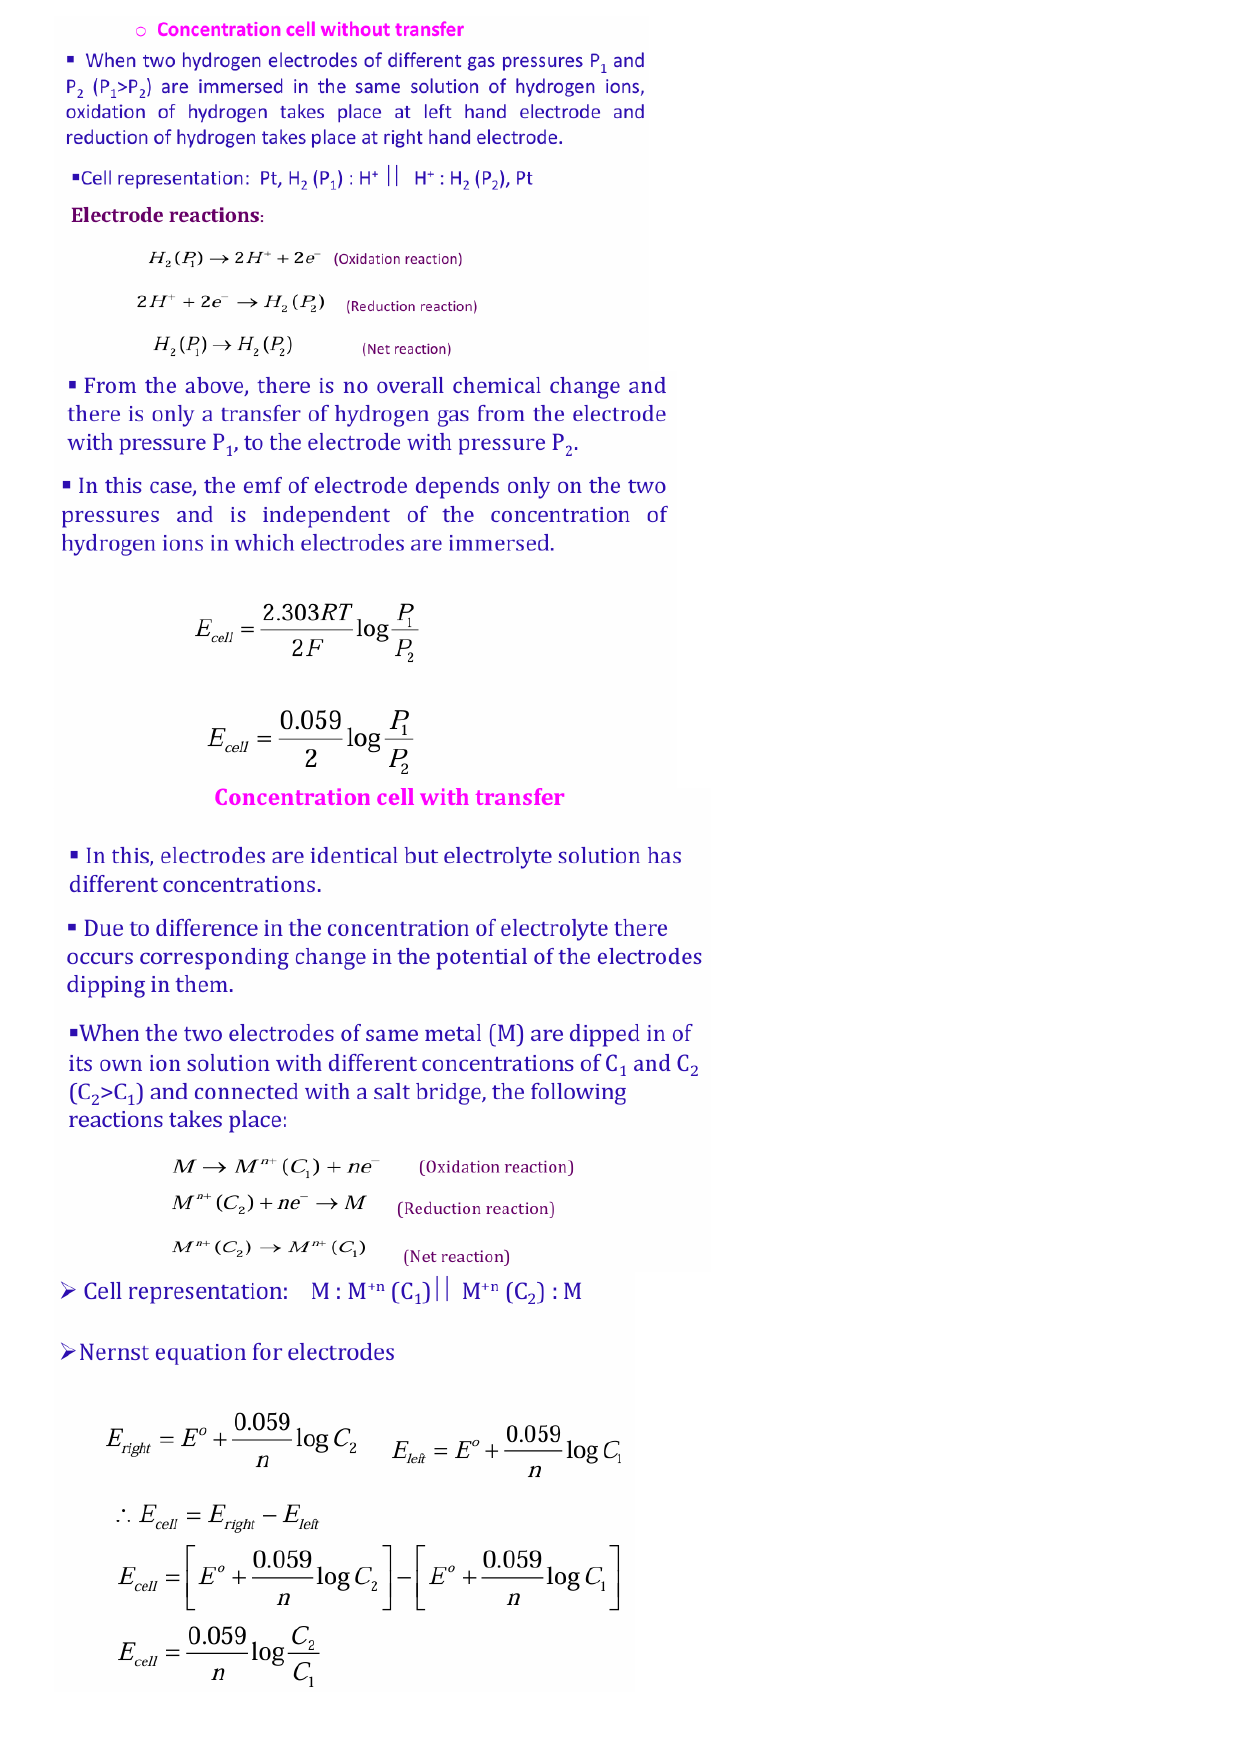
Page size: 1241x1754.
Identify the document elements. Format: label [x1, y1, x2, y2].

picture [53, 16, 711, 1692]
